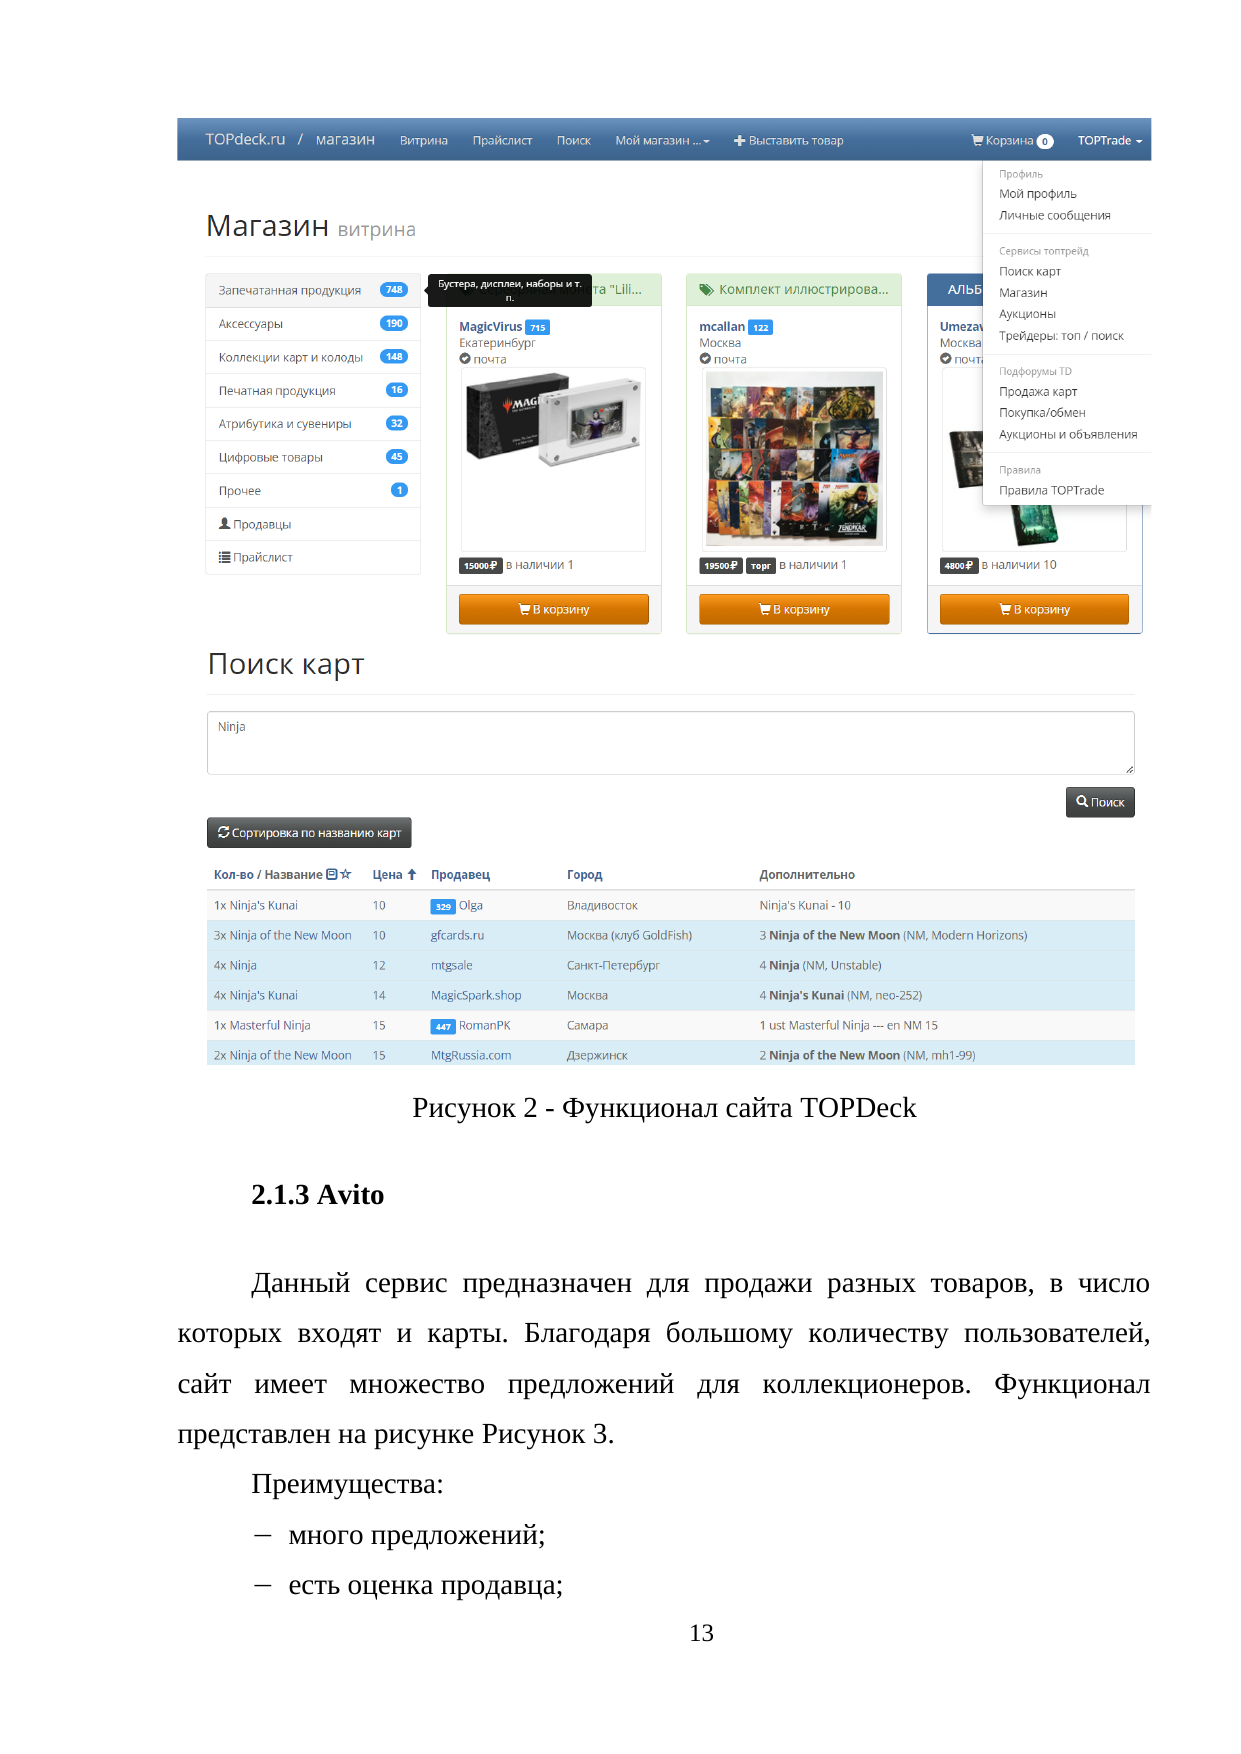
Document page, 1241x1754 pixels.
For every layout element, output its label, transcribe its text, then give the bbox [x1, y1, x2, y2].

text много предложений; [251, 1517, 1152, 1551]
picture [177, 118, 1152, 1065]
subtitle Avito [177, 1177, 1152, 1211]
text Преимущества: [177, 1467, 1152, 1500]
text Рисунок 2 - Функционал сайта TOPDeck [177, 1090, 1152, 1123]
text Данный сервис предназначен для продажи разных товаров, в число которых входят и карты. Благодаря большому количеству пользователей, сайт имеет множество предложений для коллекционеров. Функционал представлен на рисунке Рисунок 3. [177, 1265, 1152, 1450]
text есть оценка продавца; [251, 1567, 1152, 1601]
